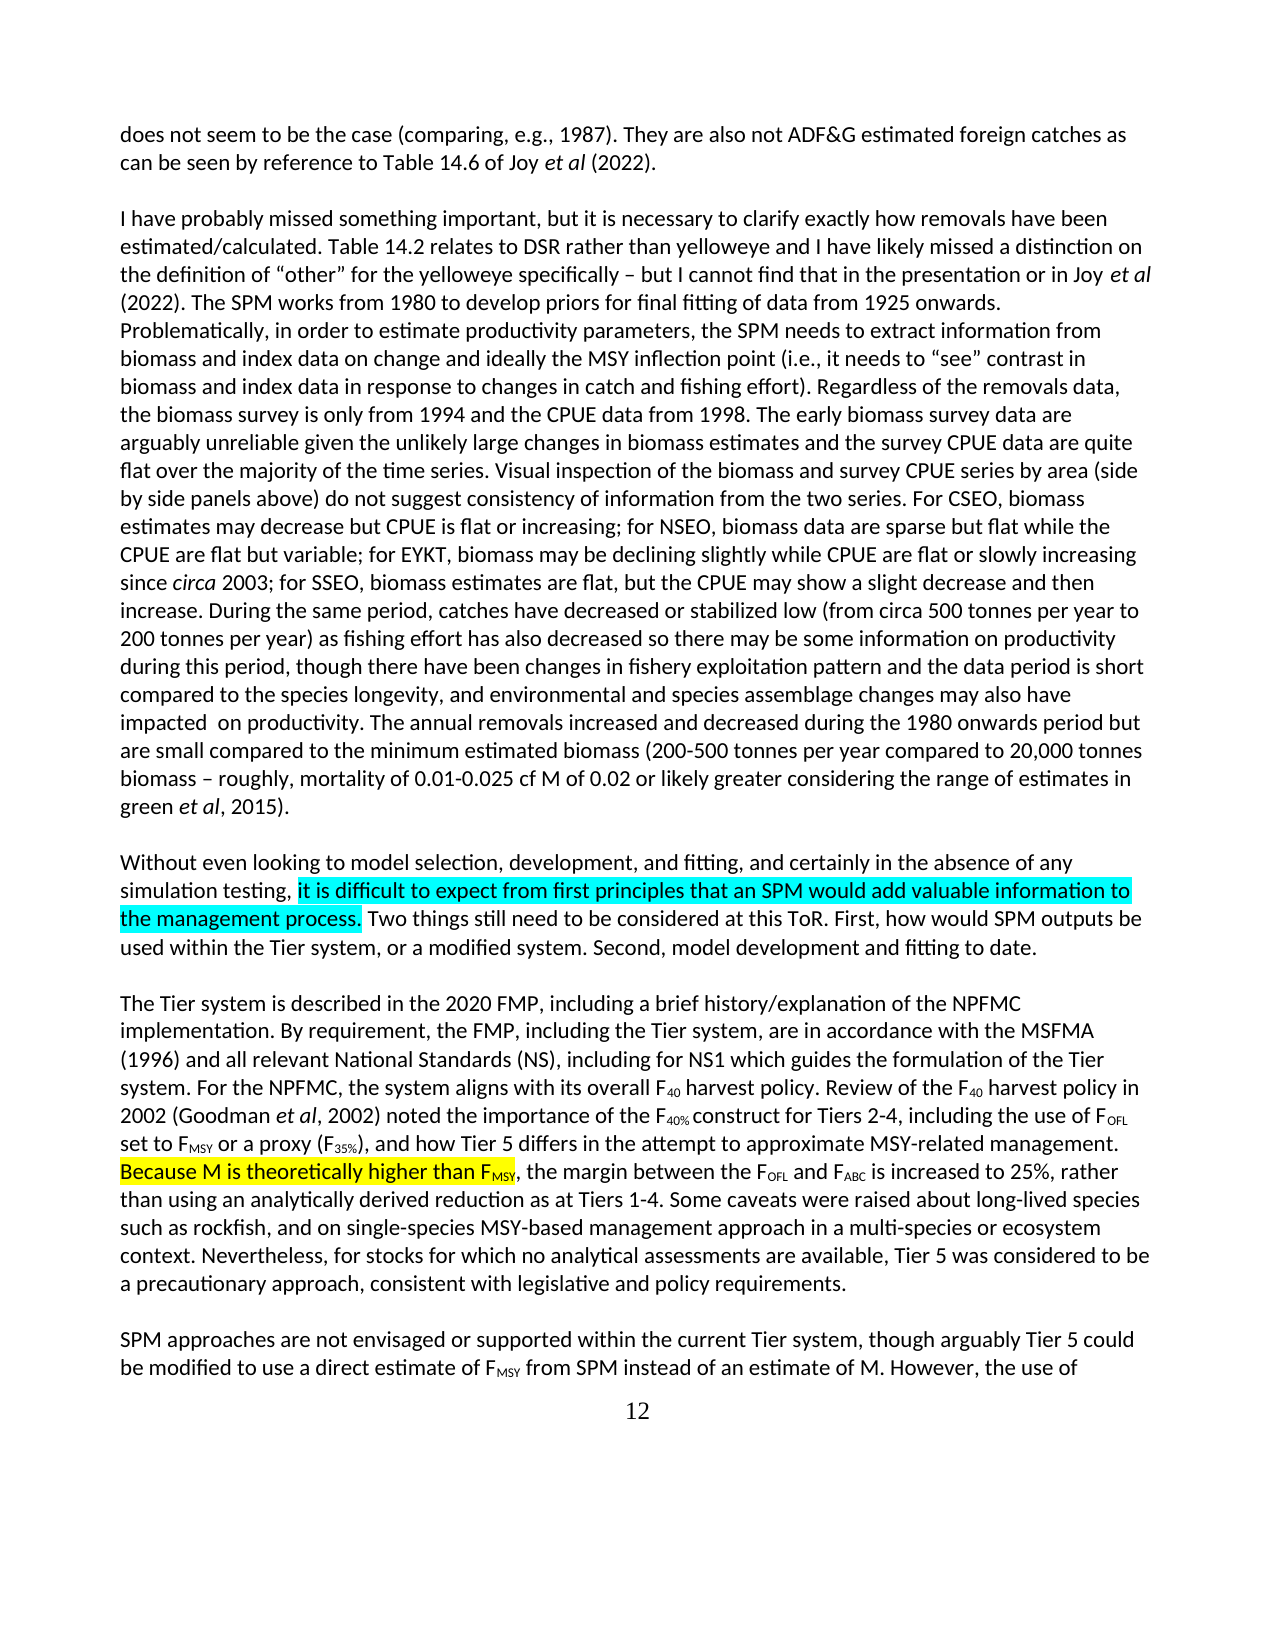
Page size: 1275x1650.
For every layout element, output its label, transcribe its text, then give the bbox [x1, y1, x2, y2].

text Without even looking to model selection, development, and fitting, and certainly in the absence of any simulation testing, it is difficult to expect from first principles that an SPM would add valuable information to the management process. Two things still need to be considered at this ToR. First, how would SPM outputs be used within the Tier system, or a modified system. Second, model development and fitting to date. [120, 848, 1155, 961]
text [120, 120, 1155, 176]
text I have probably missed something important, but it is necessary to clarify exactly how removals have been estimated/calculated. Table 14.2 relates to DSR rather than yelloweye and I have likely missed a distinction on the definition of “other” for the yelloweye specifically – but I cannot find that in the presentation or in Joy et al (2022). The SPM works from 1980 to develop priors for final fitting of data from 1925 onwards. Problematically, in order to estimate productivity parameters, the SPM needs to extract information from biomass and index data on change and ideally the MSY inflection point (i.e., it needs to “see” contrast in biomass and index data in response to changes in catch and fishing effort). Regardless of the removals data, the biomass survey is only from 1994 and the CPUE data from 1998. The early biomass survey data are arguably unreliable given the unlikely large changes in biomass estimates and the survey CPUE data are quite flat over the majority of the time series. Visual inspection of the biomass and survey CPUE series by area (side by side panels above) do not suggest consistency of information from the two series. For CSEO, biomass estimates may decrease but CPUE is flat or increasing; for NSEO, biomass data are sparse but flat while the CPUE are flat but variable; for EYKT, biomass may be declining slightly while CPUE are flat or slowly increasing since circa 2003; for SSEO, biomass estimates are flat, but the CPUE may show a slight decrease and then increase. During the same period, catches have decreased or stabilized low (from circa 500 tonnes per year to 200 tonnes per year) as fishing effort has also decreased so there may be some information on productivity during this period, though there have been changes in fishery exploitation pattern and the data period is short compared to the species longevity, and environmental and species assemblage changes may also have impacted on productivity. The annual removals increased and decreased during the 1980 onwards period but are small compared to the minimum estimated biomass (200-500 tonnes per year compared to 20,000 tonnes biomass – roughly, mortality of 0.01-0.025 cf M of 0.02 or likely greater considering the range of estimates in green et al, 2015). [120, 204, 1155, 821]
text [120, 1325, 1155, 1381]
text The Tier system is described in the 2020 FMP, including a brief history/explanation of the NPFMC implementation. By requirement, the FMP, including the Tier system, are in accordance with the MSFMA (1996) and all relevant National Standards (NS), including for NS1 which guides the formulation of the Tier system. For the NPFMC, the system aligns with its overall F40 harvest policy. Review of the F40 harvest policy in 2002 (Goodman et al, 2002) noted the importance of the F40% construct for Tiers 2-4, including the use of FOFL set to FMSY or a proxy (F35%), and how Tier 5 differs in the attempt to approximate MSY-related management. Because M is theoretically higher than FMSY, the margin between the FOFL and FABC is increased to 25%, rather than using an analytically derived reduction as at Tiers 1-4. Some caveats were raised about long-lived species such as rockfish, and on single-species MSY-based management approach in a multi-species or ecosystem context. Nevertheless, for stocks for which no analytical assessments are available, Tier 5 was considered to be a precautionary approach, consistent with legislative and policy requirements. [120, 989, 1155, 1297]
